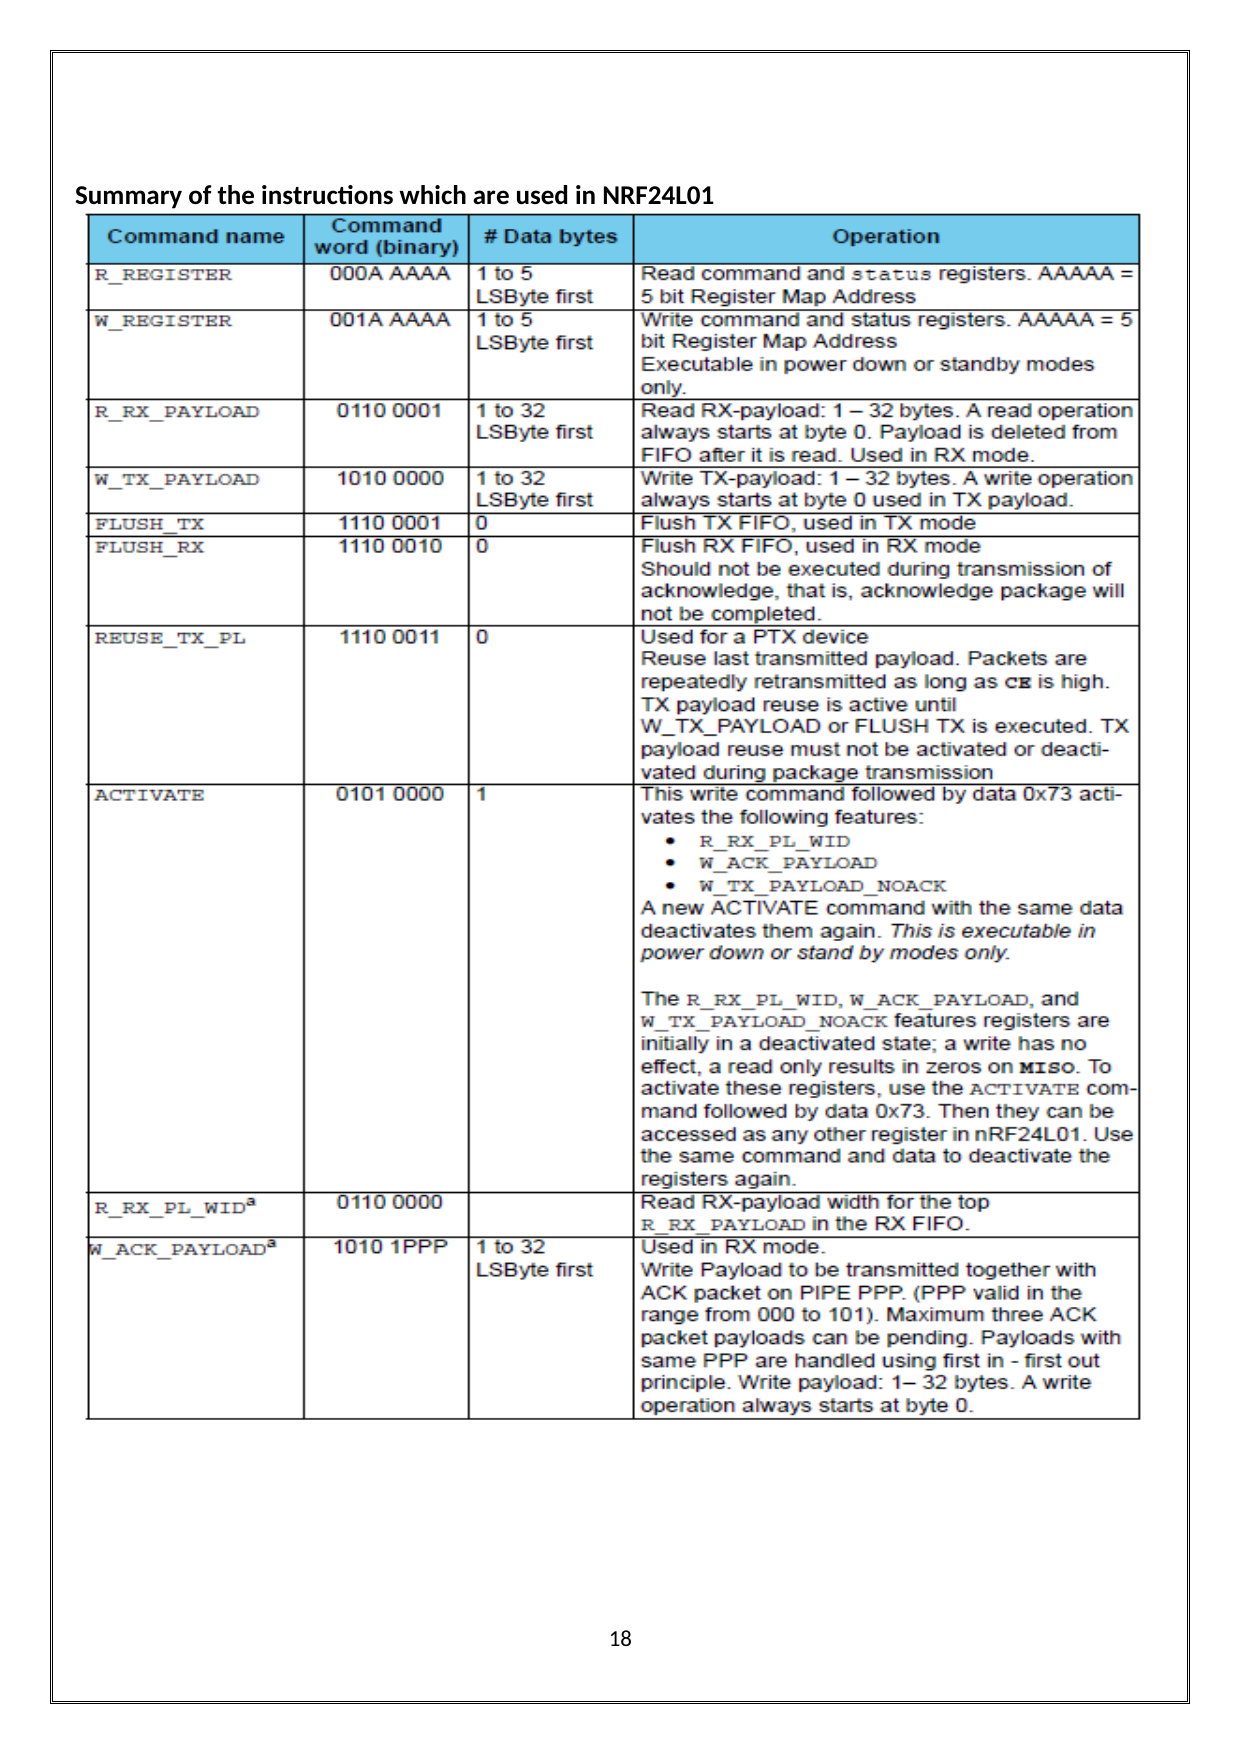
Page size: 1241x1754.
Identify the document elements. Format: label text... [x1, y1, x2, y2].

text Summary of the instructions which are used in NRF24L01 [75, 178, 1165, 212]
picture [75, 211, 1164, 1440]
